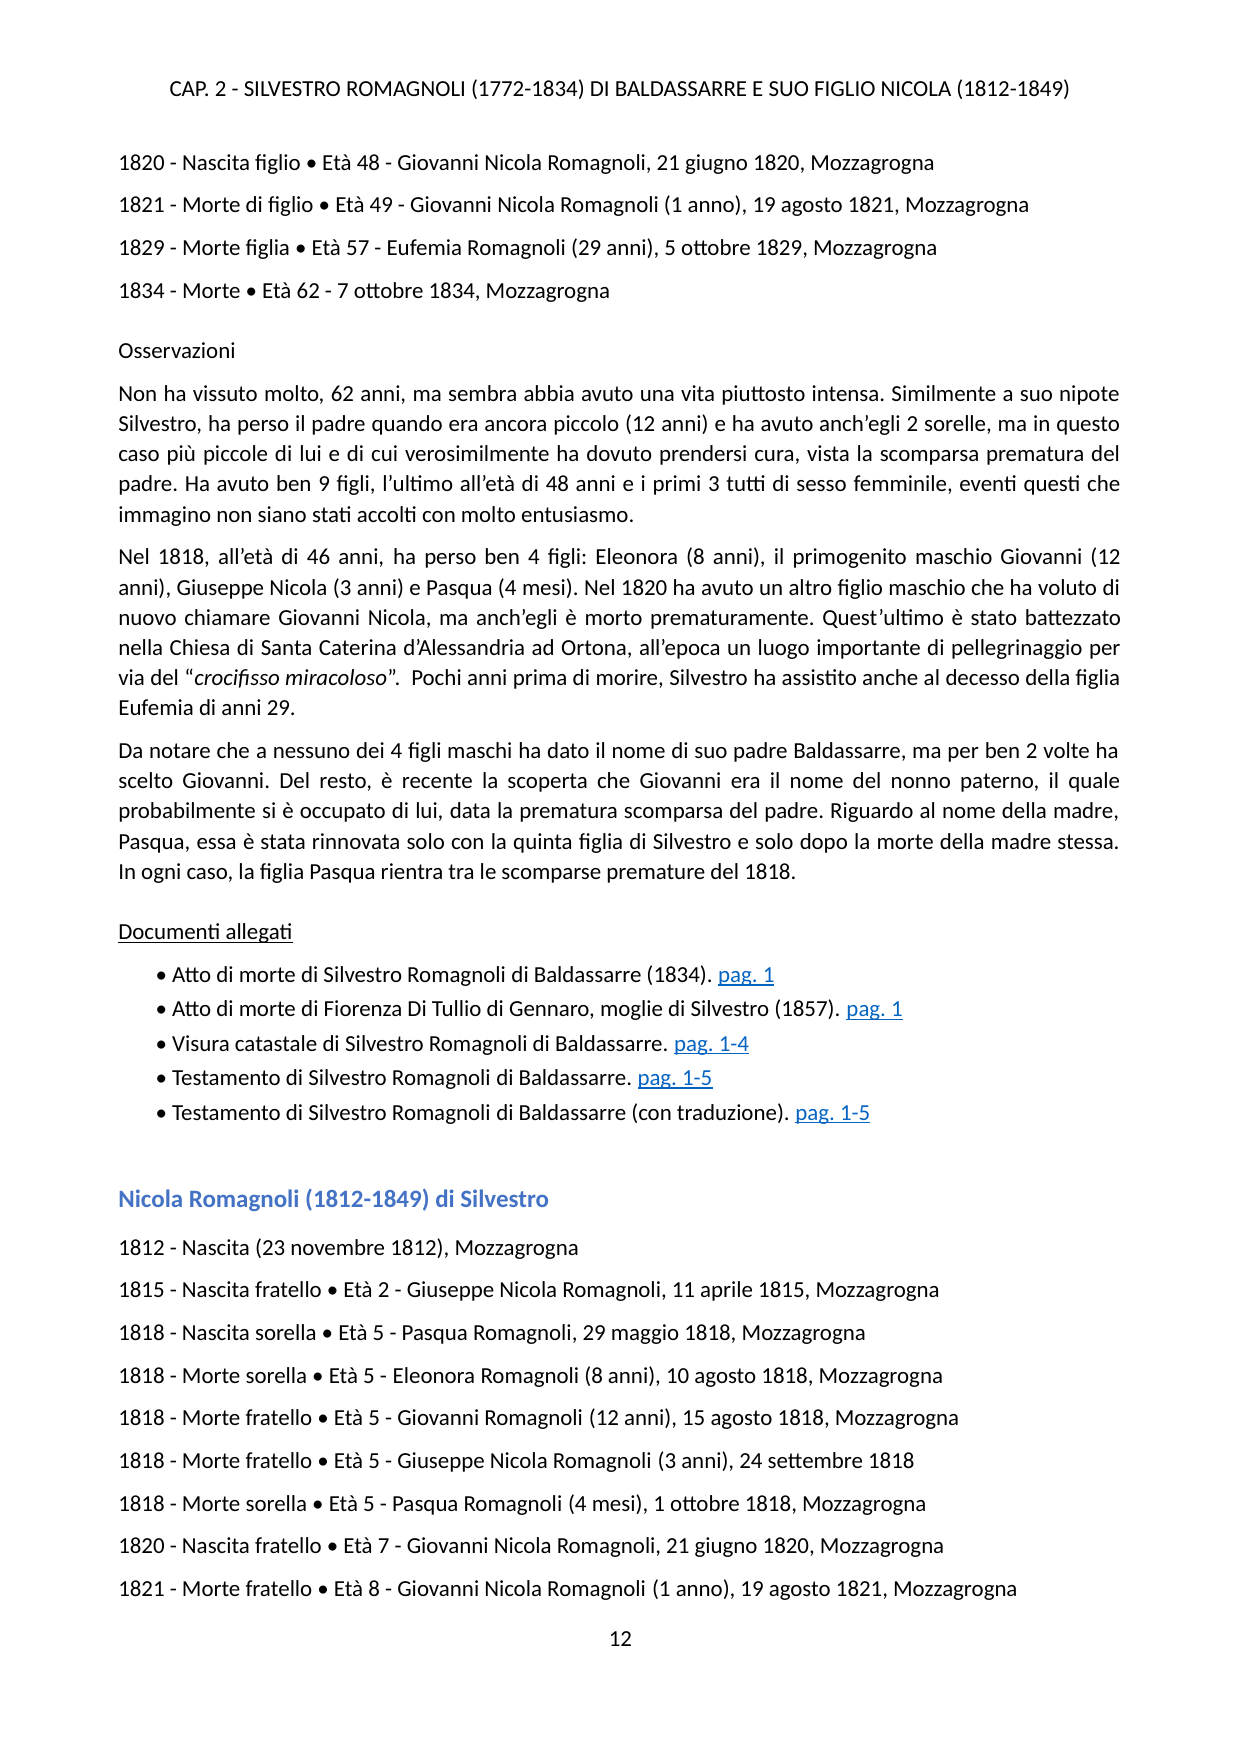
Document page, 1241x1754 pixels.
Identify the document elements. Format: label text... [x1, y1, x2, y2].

text Nel 1818, all’età di 46 anni, ha perso ben 4 figli: Eleonora (8 anni), il primogenito maschio Giovanni (12 anni), Giuseppe Nicola (3 anni) e Pasqua (4 mesi). Nel 1820 ha avuto un altro figlio maschio che ha voluto di nuovo chiamare Giovanni Nicola, ma anch’egli è morto prematuramente. Quest’ultimo è stato battezzato nella Chiesa di Santa Caterina d’Alessandria ad Ortona, all’epoca un luogo importante di pellegrinaggio per via del “crocifisso miracoloso”. Pochi anni prima di morire, Silvestro ha assistito anche al decesso della figlia Eufemia di anni 29. [118, 542, 1122, 721]
text 1834 - Morte • Età 62 - 7 ottobre 1834, Mozzagrogna [118, 276, 1122, 304]
text 1818 - Morte fratello • Età 5 - Giovanni Romagnoli (12 anni), 15 agosto 1818, Mozzagrogna [118, 1403, 1122, 1431]
text Non ha vissuto molto, 62 anni, ma sembra abbia avuto una vita piuttosto intensa. Similmente a suo nipote Silvestro, ha perso il padre quando era ancora piccolo (12 anni) e ha avuto anch’egli 2 sorelle, ma in questo caso più piccole di lui e di cui verosimilmente ha dovuto prendersi cura, vista la scomparsa prematura del padre. Ha avuto ben 9 figli, l’ultimo all’età di 48 anni e i primi 3 tutti di sesso femminile, eventi questi che immagino non siano stati accolti con molto entusiasmo. [118, 379, 1122, 528]
text • Testamento di Silvestro Romagnoli di Baldassarre. pag. 1-5 [155, 1063, 1122, 1091]
text 1818 - Morte sorella • Età 5 - Pasqua Romagnoli (4 mesi), 1 ottobre 1818, Mozzagrogna [118, 1489, 1122, 1517]
text • Testamento di Silvestro Romagnoli di Baldassarre (con traduzione). pag. 1-5 [155, 1098, 1122, 1126]
text 1820 - Nascita figlio • Età 48 - Giovanni Nicola Romagnoli, 21 giugno 1820, Mozzagrogna [118, 148, 1122, 176]
text 1818 - Morte sorella • Età 5 - Eleonora Romagnoli (8 anni), 10 agosto 1818, Mozzagrogna [118, 1361, 1122, 1389]
text Documenti allegati [118, 917, 1122, 945]
text 1818 - Morte fratello • Età 5 - Giuseppe Nicola Romagnoli (3 anni), 24 settembre 1818 [118, 1446, 1122, 1474]
text 1821 - Morte fratello • Età 8 - Giovanni Nicola Romagnoli (1 anno), 19 agosto 1821, Mozzagrogna [118, 1574, 1122, 1602]
subtitle Nicola Romagnoli (1812-1849) di Silvestro [118, 1183, 1122, 1213]
text • Visura catastale di Silvestro Romagnoli di Baldassarre. pag. 1-4 [155, 1029, 1122, 1057]
text • Atto di morte di Fiorenza Di Tullio di Gennaro, moglie di Silvestro (1857). pag. 1 [155, 994, 1122, 1022]
text 1821 - Morte di figlio • Età 49 - Giovanni Nicola Romagnoli (1 anno), 19 agosto 1821, Mozzagrogna [118, 190, 1122, 218]
text 1812 - Nascita (23 novembre 1812), Mozzagrogna [118, 1233, 1122, 1261]
text 1815 - Nascita fratello • Età 2 - Giuseppe Nicola Romagnoli, 11 aprile 1815, Mozzagrogna [118, 1275, 1122, 1303]
text Osservazioni [118, 336, 1122, 364]
text 1818 - Nascita sorella • Età 5 - Pasqua Romagnoli, 29 maggio 1818, Mozzagrogna [118, 1318, 1122, 1346]
text Da notare che a nessuno dei 4 figli maschi ha dato il nome di suo padre Baldassarre, ma per ben 2 volte ha scelto Giovanni. Del resto, è recente la scoperta che Giovanni era il nome del nonno paterno, il quale probabilmente si è occupato di lui, data la prematura scomparsa del padre. Riguardo al nome della madre, Pasqua, essa è stata rinnovata solo con la quinta figlia di Silvestro e solo dopo la morte della madre stessa. In ogni caso, la figlia Pasqua rientra tra le scomparse premature del 1818. [118, 736, 1122, 885]
text 1820 - Nascita fratello • Età 7 - Giovanni Nicola Romagnoli, 21 giugno 1820, Mozzagrogna [118, 1532, 1122, 1559]
text 1829 - Morte figlia • Età 57 - Eufemia Romagnoli (29 anni), 5 ottobre 1829, Mozzagrogna [118, 233, 1122, 261]
text • Atto di morte di Silvestro Romagnoli di Baldassarre (1834). pag. 1 [155, 960, 1122, 988]
